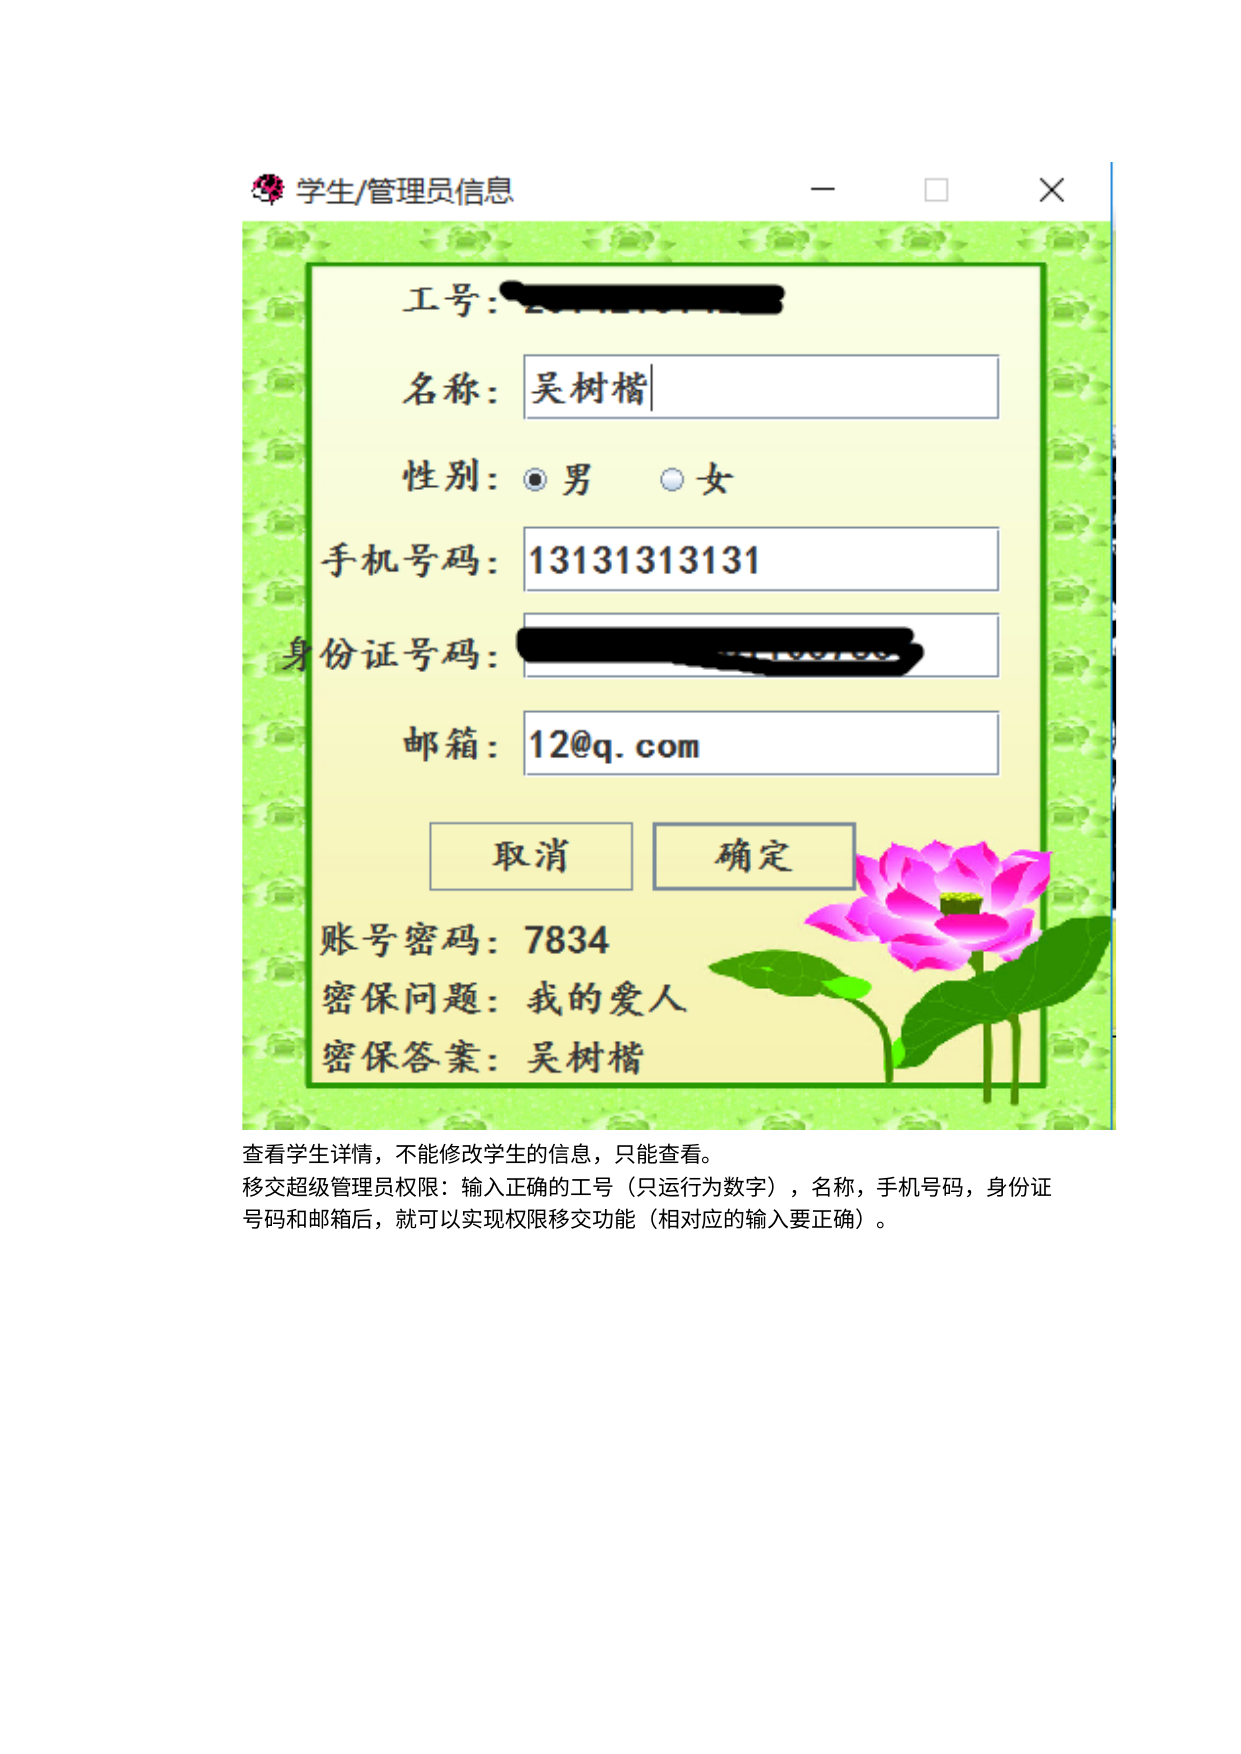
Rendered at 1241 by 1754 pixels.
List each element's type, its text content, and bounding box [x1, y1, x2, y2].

text 移交超级管理员权限：输入正确的工号（只运行为数字），名称，手机号码，身份证号码和邮箱后，就可以实现权限移交功能（相对应的输入要正确）。 [242, 1169, 1053, 1234]
picture [242, 162, 1117, 1130]
text 查看学生详情，不能修改学生的信息，只能查看。 [242, 1137, 1053, 1169]
